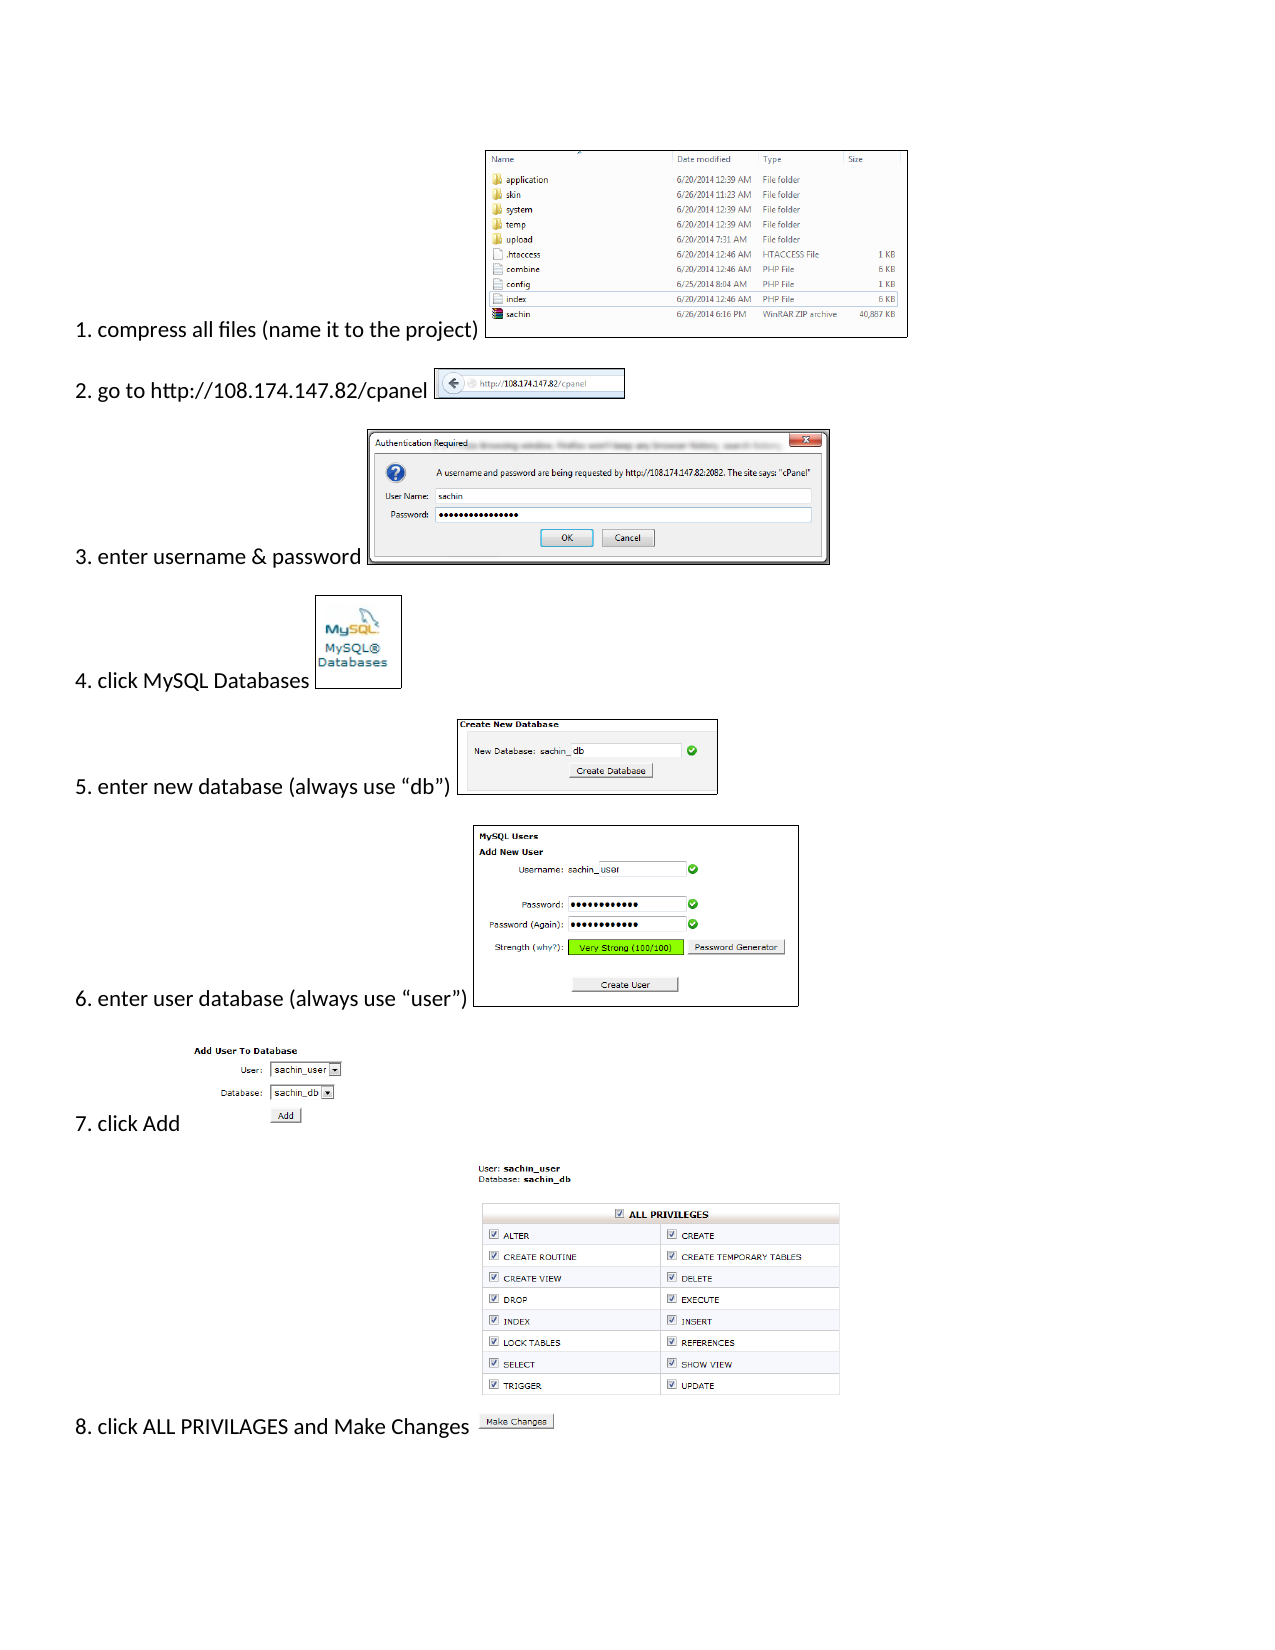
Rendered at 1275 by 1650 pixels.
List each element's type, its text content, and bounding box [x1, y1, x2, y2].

text 4. click MySQL Databases [75, 595, 1200, 694]
text 2. go to http://108.174.147.82/cpanel [75, 368, 1200, 404]
picture [458, 720, 717, 794]
picture [435, 369, 624, 398]
picture [475, 1162, 845, 1435]
picture [474, 826, 798, 1006]
text 7. click Add [75, 1037, 1200, 1137]
text 5. enter new database (always use “db”) [75, 719, 1200, 800]
picture [185, 1037, 353, 1132]
picture [486, 151, 907, 337]
picture [316, 596, 401, 688]
picture [368, 430, 829, 564]
